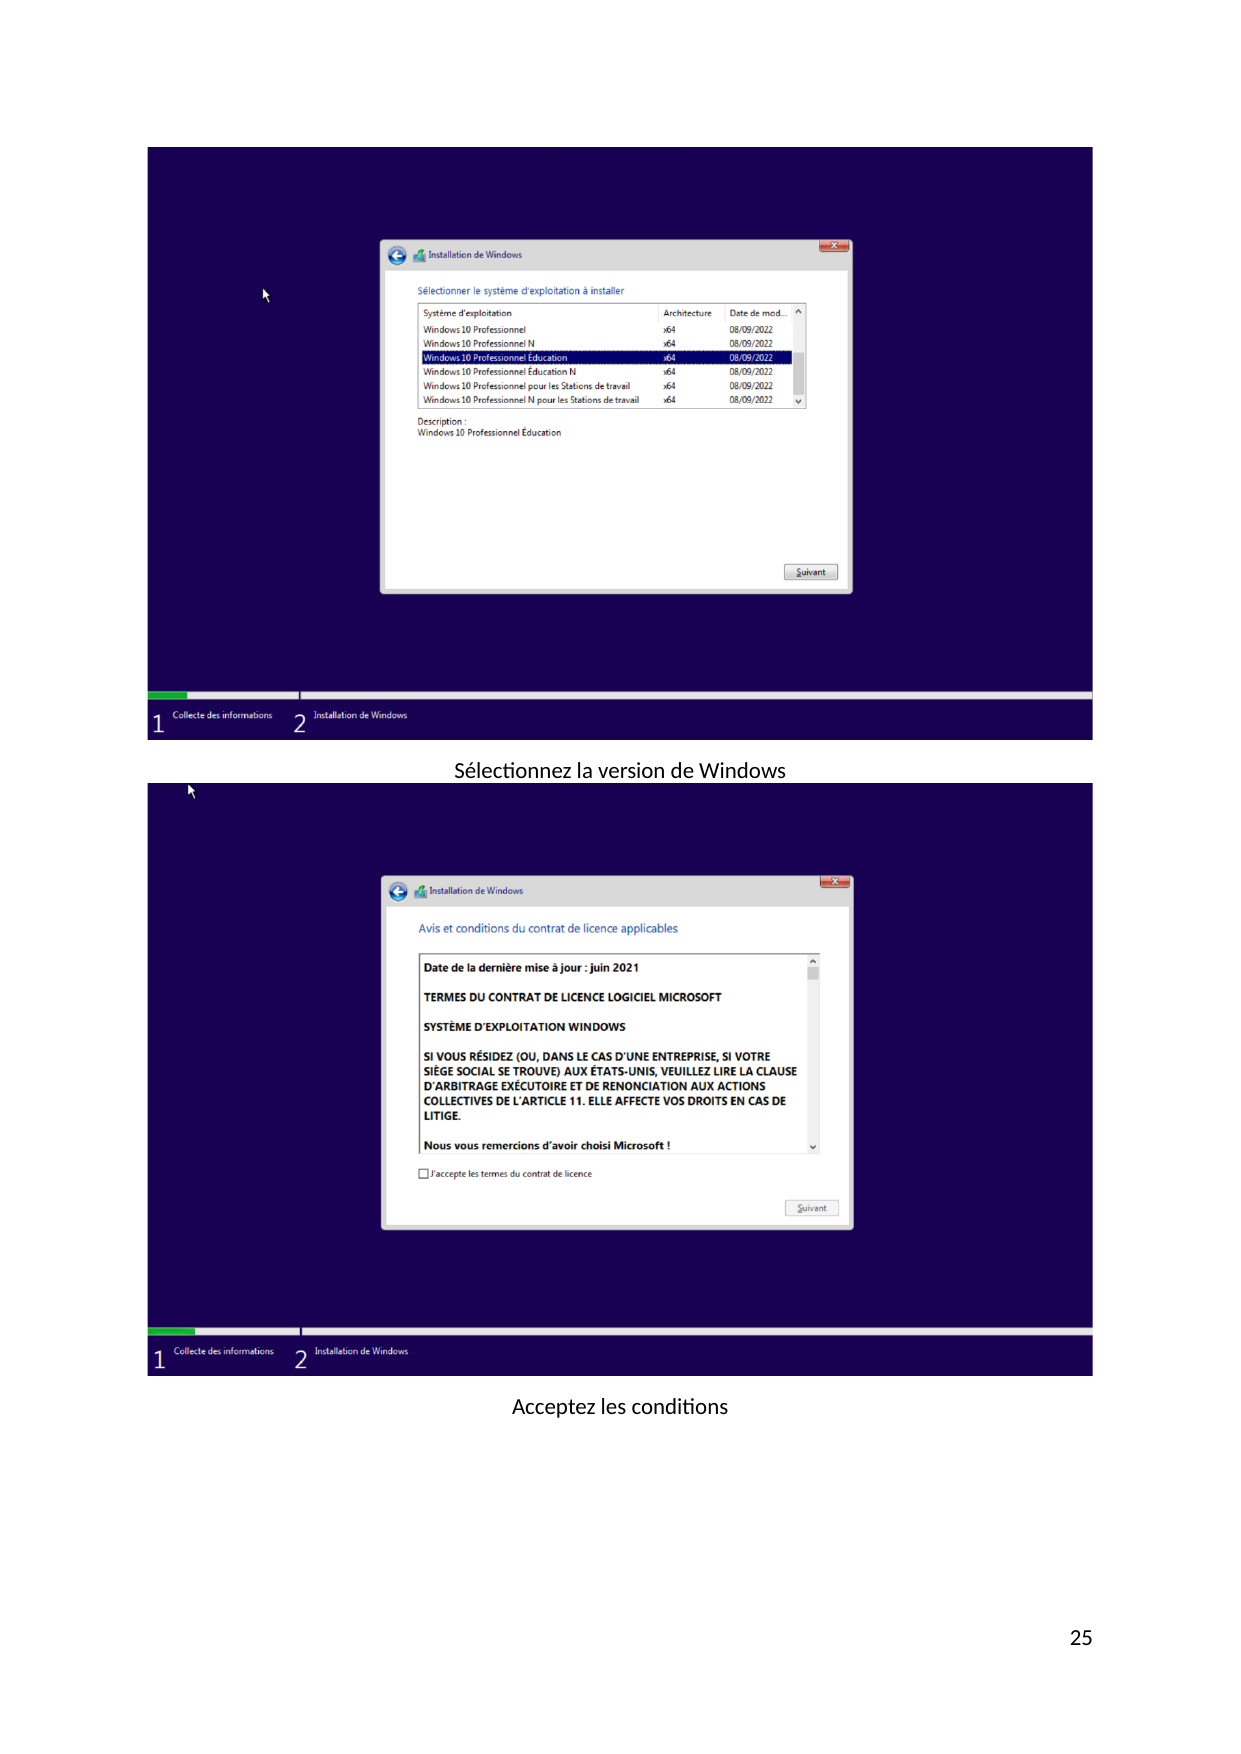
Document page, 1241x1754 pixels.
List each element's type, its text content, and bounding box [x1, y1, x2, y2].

picture [147, 783, 1093, 1376]
text Sélectionnez la version de Windows [148, 756, 1093, 783]
text Acceptez les conditions [148, 1392, 1093, 1420]
picture [147, 147, 1093, 740]
